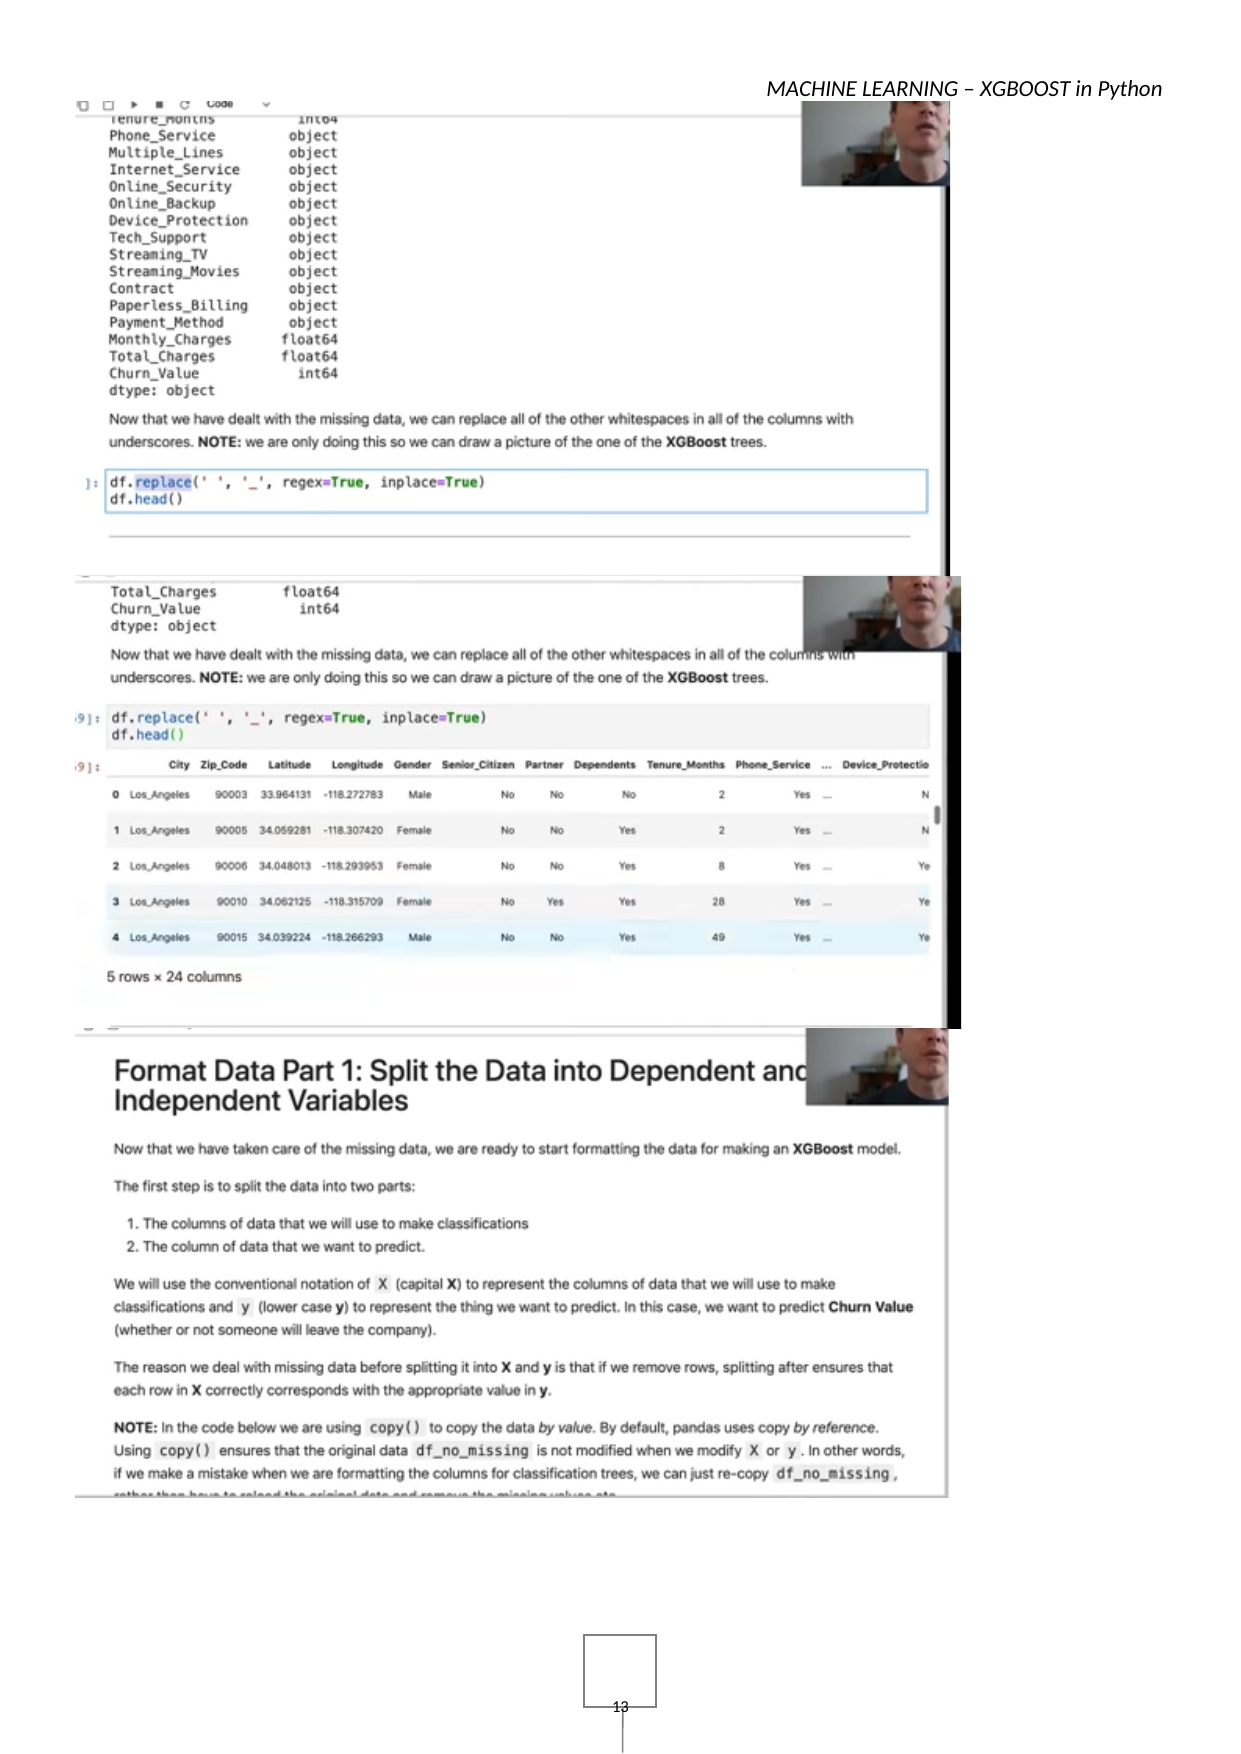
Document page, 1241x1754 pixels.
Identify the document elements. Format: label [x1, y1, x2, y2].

picture [75, 101, 962, 1498]
